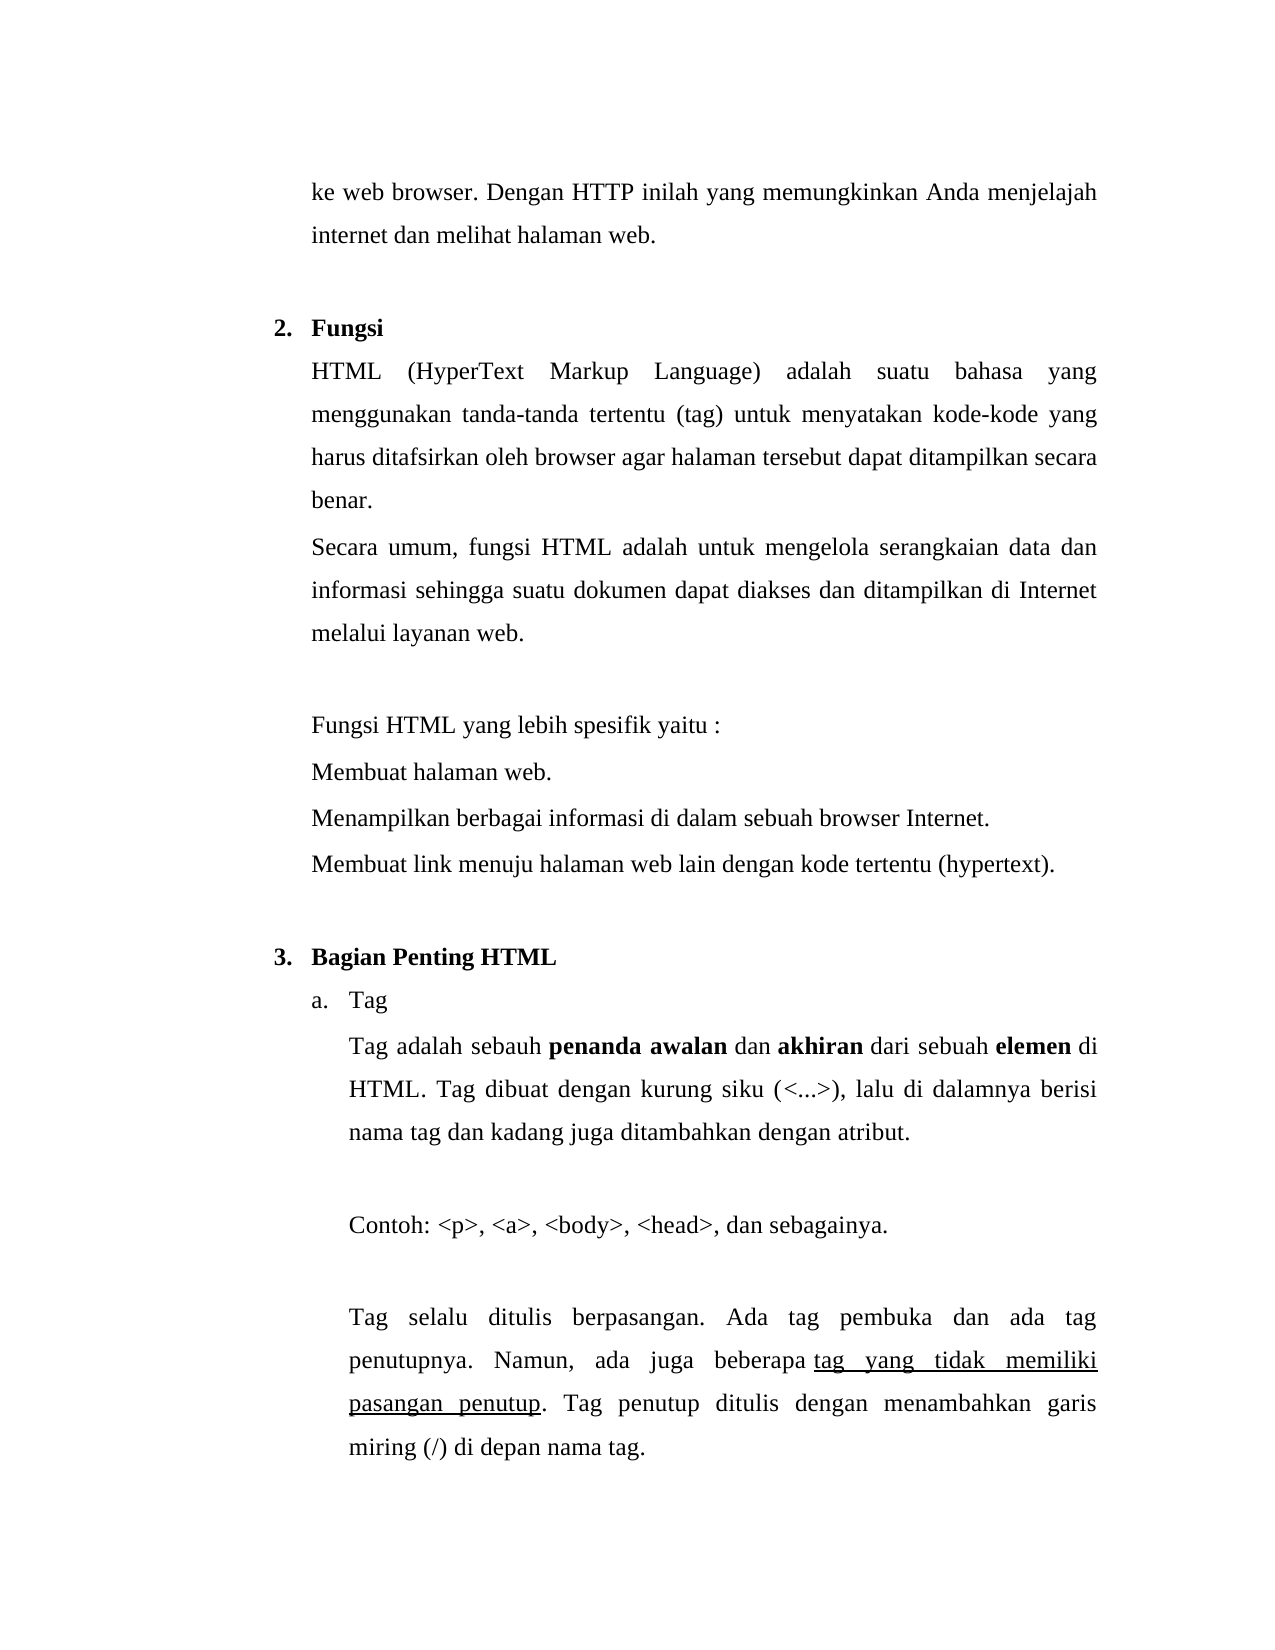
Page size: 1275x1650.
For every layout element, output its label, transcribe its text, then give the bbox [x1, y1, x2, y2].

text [311, 177, 1098, 249]
list Fungsi [274, 313, 1098, 342]
text Secara umum, fungsi HTML adalah untuk mengelola serangkaian data dan informasi sehingga suatu dokumen dapat diakses dan ditampilkan di Internet melalui layanan web. [311, 532, 1098, 647]
text Tag adalah sebauh penanda awalan dan akhiran dari sebuah elemen di HTML. Tag dibuat dengan kurung siku (<...>), lalu di dalamnya berisi nama tag dan kadang juga ditambahkan dengan atribut. [349, 1031, 1098, 1146]
text Membuat link menuju halaman web lain dengan kode tertentu (hypertext). [236, 849, 1098, 878]
list Bagian Penting HTML [274, 942, 1098, 970]
text Fungsi HTML yang lebih spesifik yaitu : [236, 710, 1098, 739]
list Tag [311, 985, 1098, 1013]
list HTML (HyperText Markup Language) adalah suatu bahasa yang menggunakan tanda-tanda tertentu (tag) untuk menyatakan kode-kode yang harus ditafsirkan oleh browser agar halaman tersebut dapat ditampilkan secara benar. [311, 356, 1098, 514]
text Membuat halaman web. [236, 757, 1098, 785]
text Tag selalu ditulis berpasangan. Ada tag pembuka dan ada tag penutupnya. Namun, ada juga beberapa tag yang tidak memiliki pasangan penutup. Tag penutup ditulis dengan menambahkan garis miring (/) di depan nama tag. [349, 1302, 1098, 1460]
text Menampilkan berbagai informasi di dalam sebuah browser Internet. [311, 803, 1098, 832]
text Contoh: <p>, <a>, <body>, <head>, dan sebagainya. [349, 1210, 1098, 1238]
